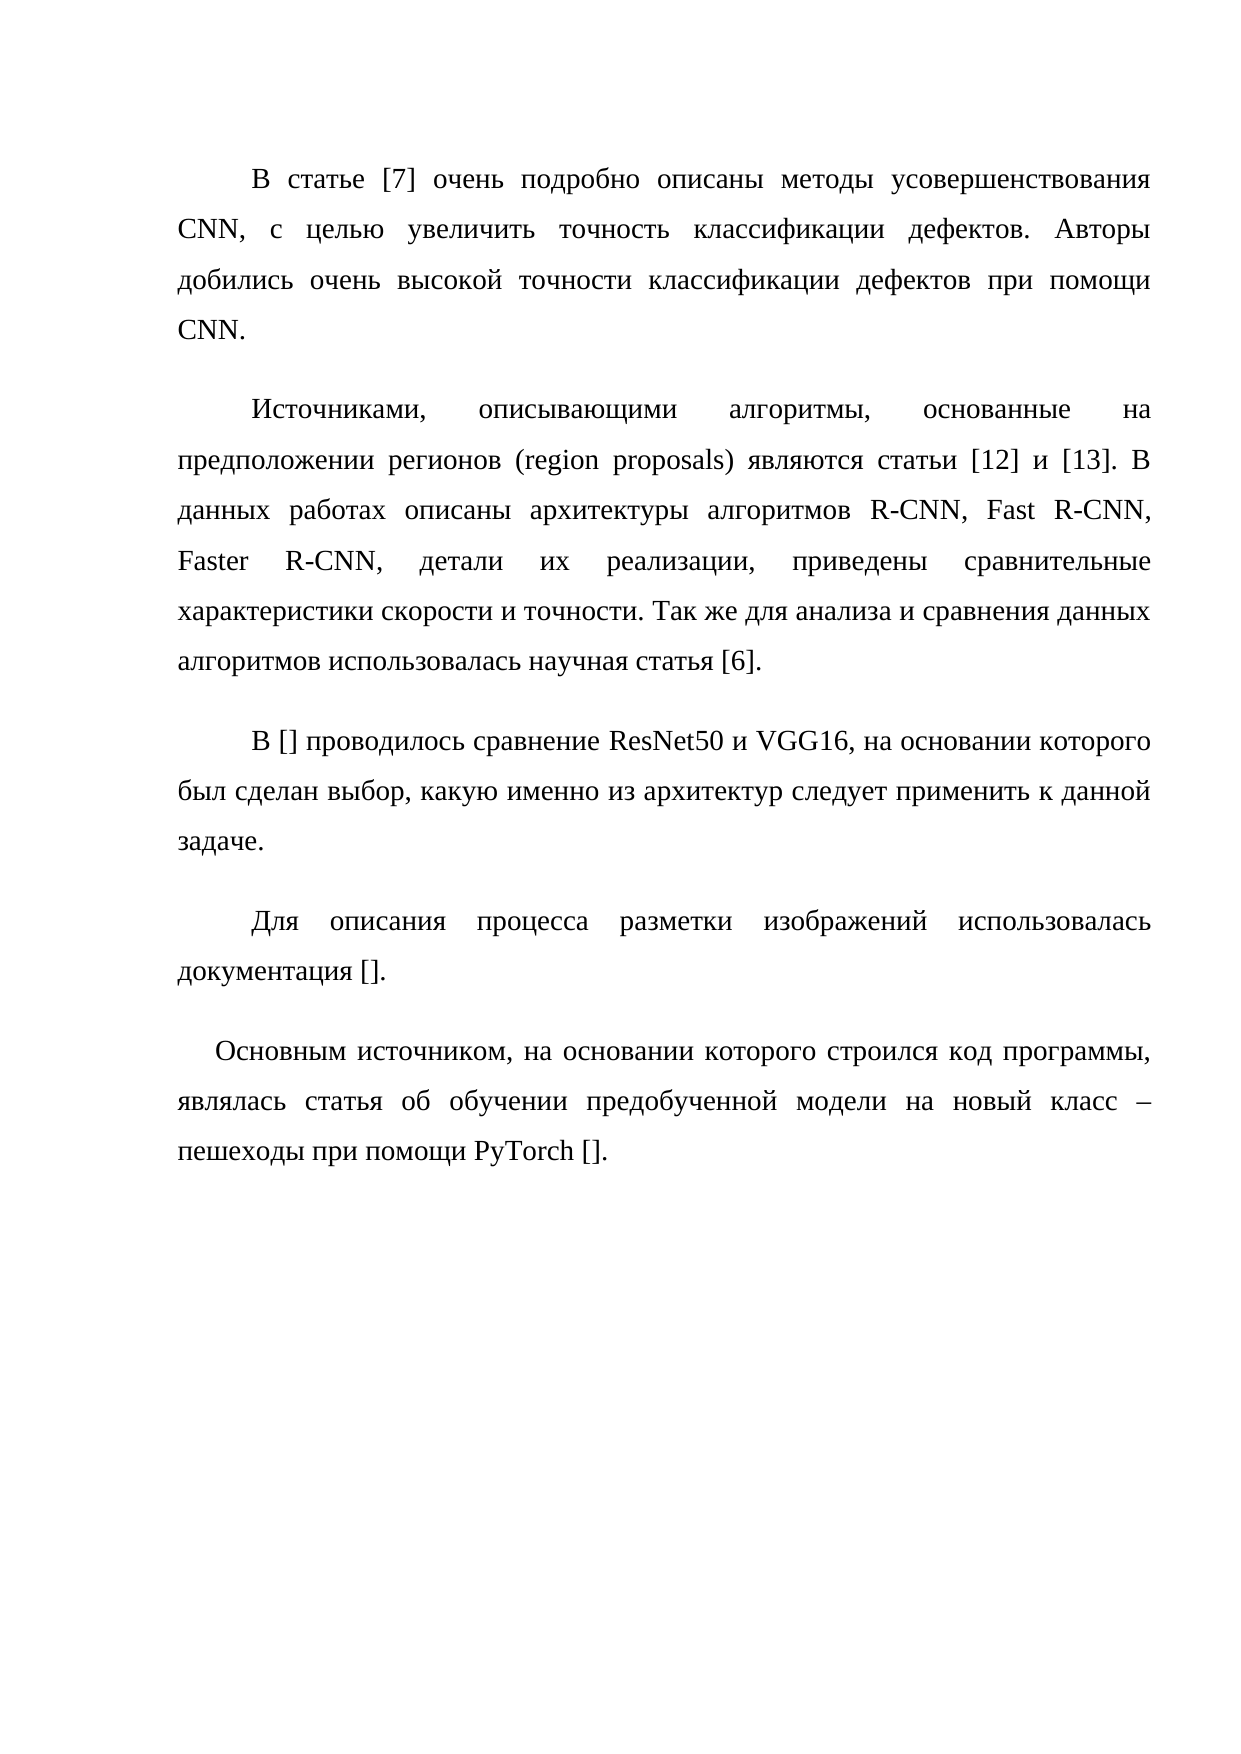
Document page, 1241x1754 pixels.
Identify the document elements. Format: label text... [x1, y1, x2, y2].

text Источниками, описывающими алгоритмы, основанные на предположении регионов (region proposals) являются статьи [12] и [13]. В данных работах описаны архитектуры алгоритмов R-CNN, Fast R-CNN, Faster R-CNN, детали их реализации, приведены сравнительные характеристики скорости и точности. Так же для анализа и сравнения данных алгоритмов использовалась научная статья [6]. [177, 392, 1152, 677]
text В [] проводилось сравнение ResNet50 и VGG16, на основании которого был сделан выбор, какую именно из архитектур следует применить к данной задаче. [177, 723, 1152, 857]
text В статье [7] очень подробно описаны методы усовершенствования CNN, с целью увеличить точность классификации дефектов. Авторы добились очень высокой точности классификации дефектов при помощи CNN. [177, 161, 1152, 346]
text Основным источником, на основании которого строился код программы, являлась статья об обучении предобученной модели на новый класс – пешеходы при помощи PyTorch []. [177, 1033, 1152, 1167]
text Для описания процесса разметки изображений использовалась документация []. [177, 903, 1152, 987]
